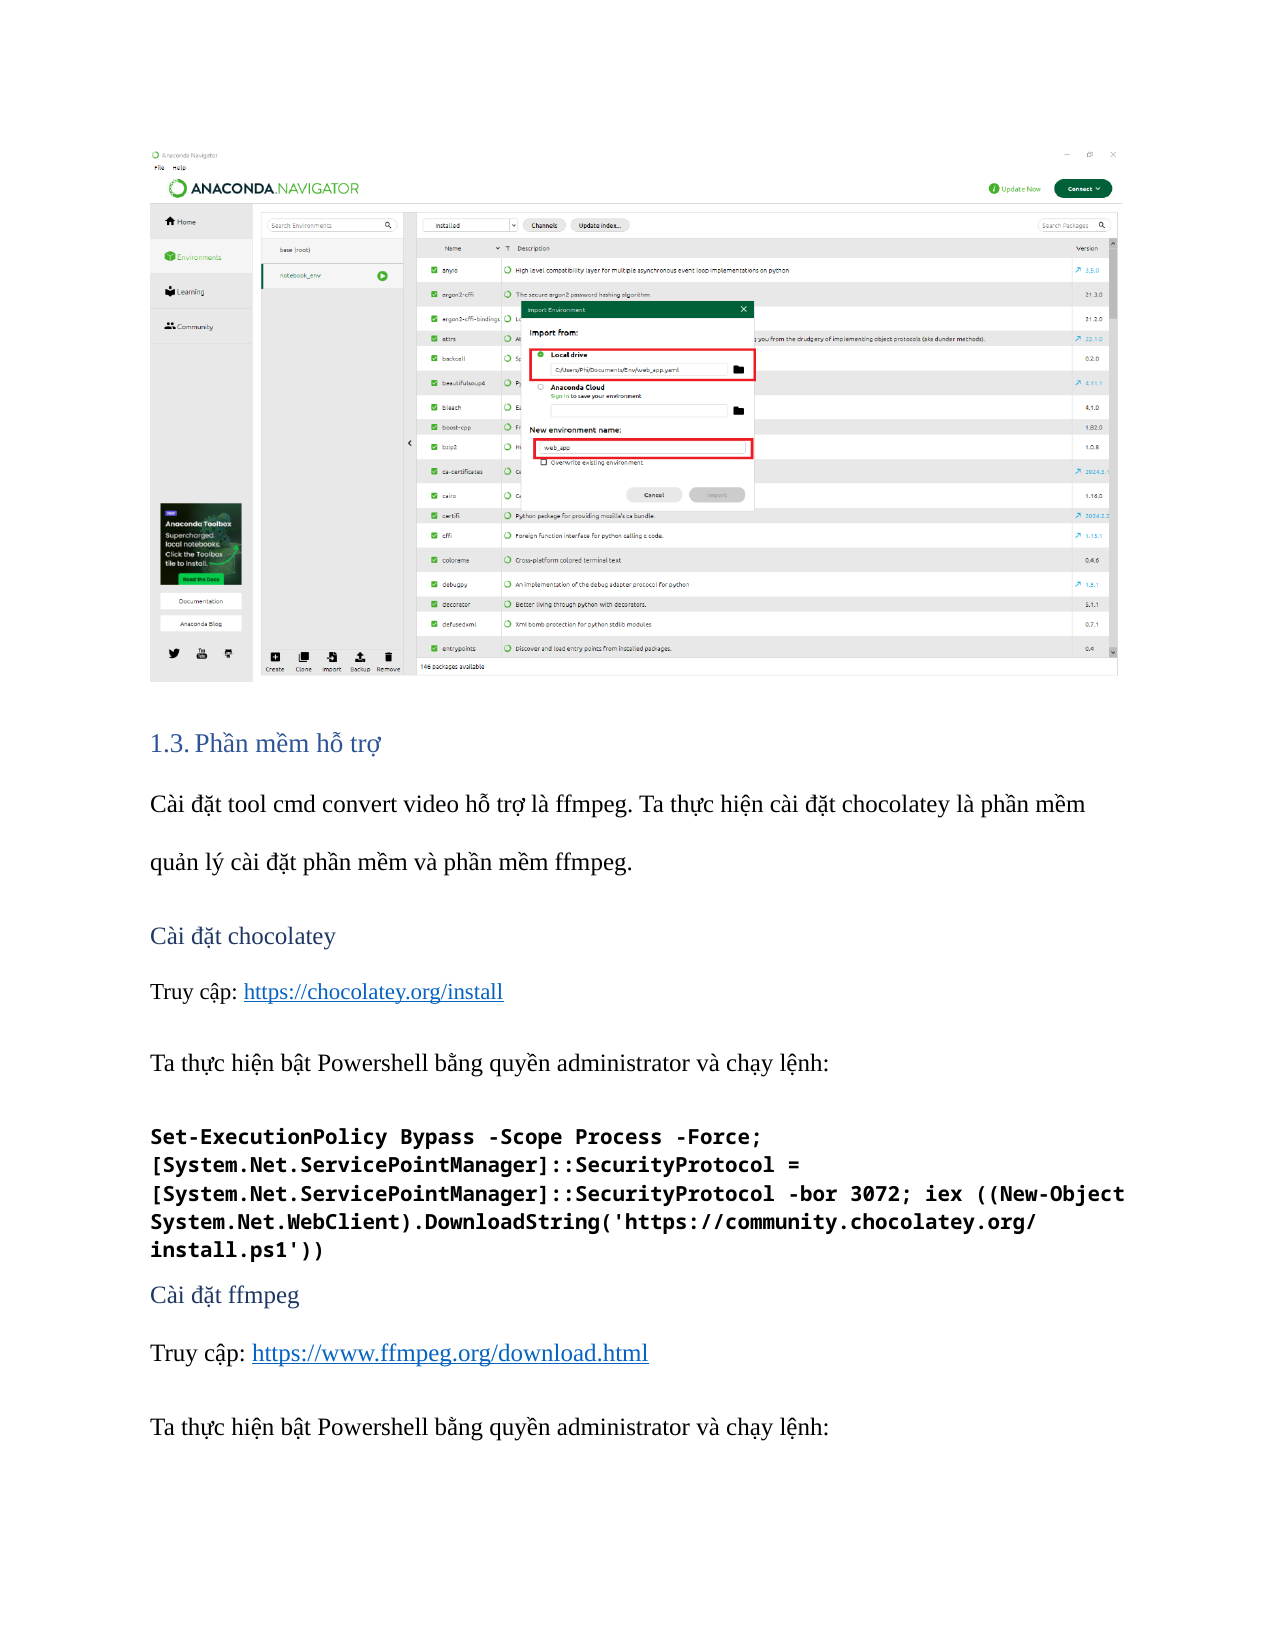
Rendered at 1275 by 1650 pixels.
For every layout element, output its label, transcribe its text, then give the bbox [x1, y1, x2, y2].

text Ta thực hiện bật Powershell bằng quyền administrator và chạy lệnh: [150, 1048, 1125, 1076]
subtitle Phần mềm hỗ trợ [149, 727, 1125, 758]
text Set-ExecutionPolicy Bypass -Scope Process -Force; [System.Net.ServicePointManager]::SecurityProtocol = [System.Net.ServicePointManager]::SecurityProtocol -bor 3072; iex ((New-Object System.Net.WebClient).DownloadString('https://community.chocolatey.org/install.ps1')) [150, 1122, 1125, 1264]
text Ta thực hiện bật Powershell bằng quyền administrator và chạy lệnh: [150, 1412, 1125, 1441]
subtitle Cài đặt ffmpeg [150, 1281, 1125, 1309]
text Truy cập: https://www.ffmpeg.org/download.html [150, 1338, 1125, 1367]
text Truy cập: https://chocolatey.org/install [150, 978, 1125, 1004]
text Cài đặt tool cmd convert video hỗ trợ là ffmpeg. Ta thực hiện cài đặt chocolatey là phần mềm quản lý cài đặt phần mềm và phần mềm ffmpeg. [150, 789, 1125, 875]
picture [150, 150, 1123, 682]
subtitle Cài đặt chocolatey [150, 921, 1125, 949]
